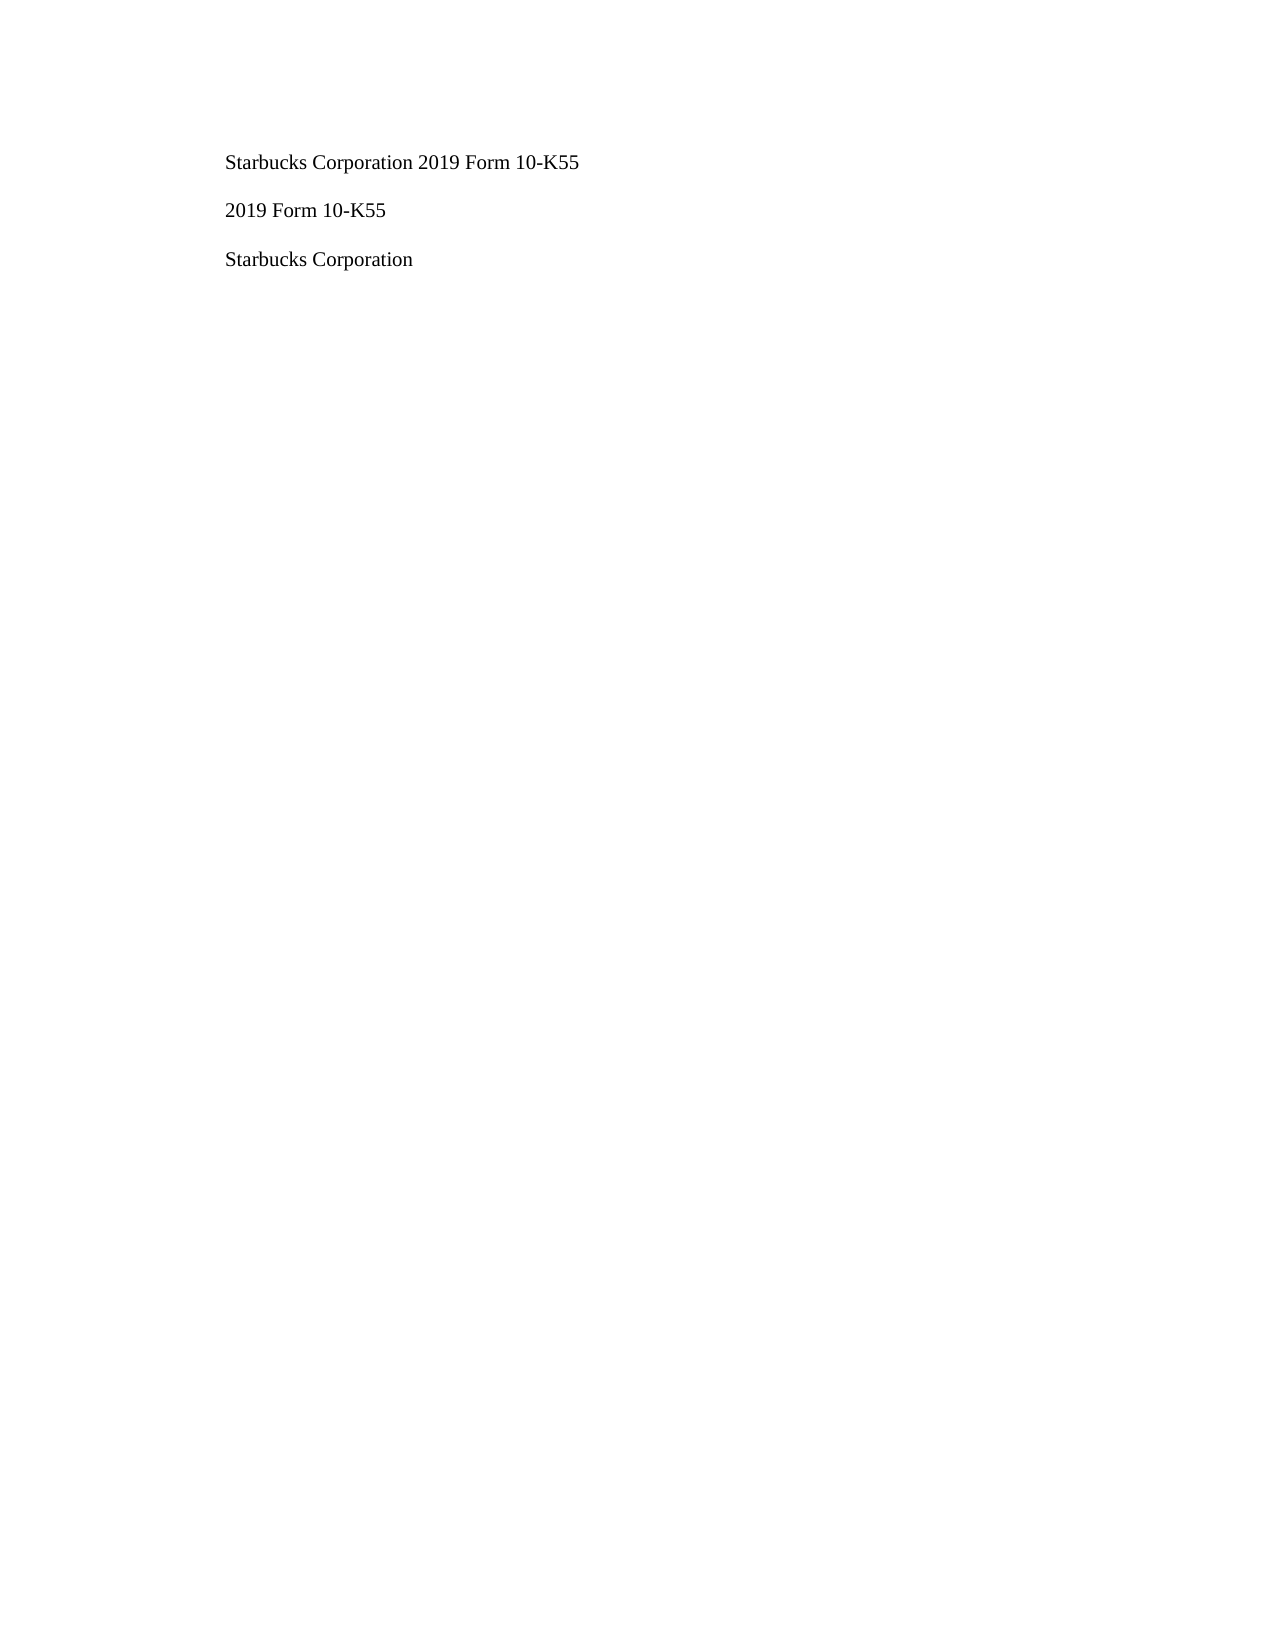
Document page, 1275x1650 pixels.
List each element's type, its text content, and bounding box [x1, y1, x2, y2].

text Starbucks Corporation 2019 Form 10-K55 [187, 150, 600, 174]
text Starbucks Corporation [187, 247, 600, 271]
text 2019 Form 10-K55 [187, 198, 600, 222]
